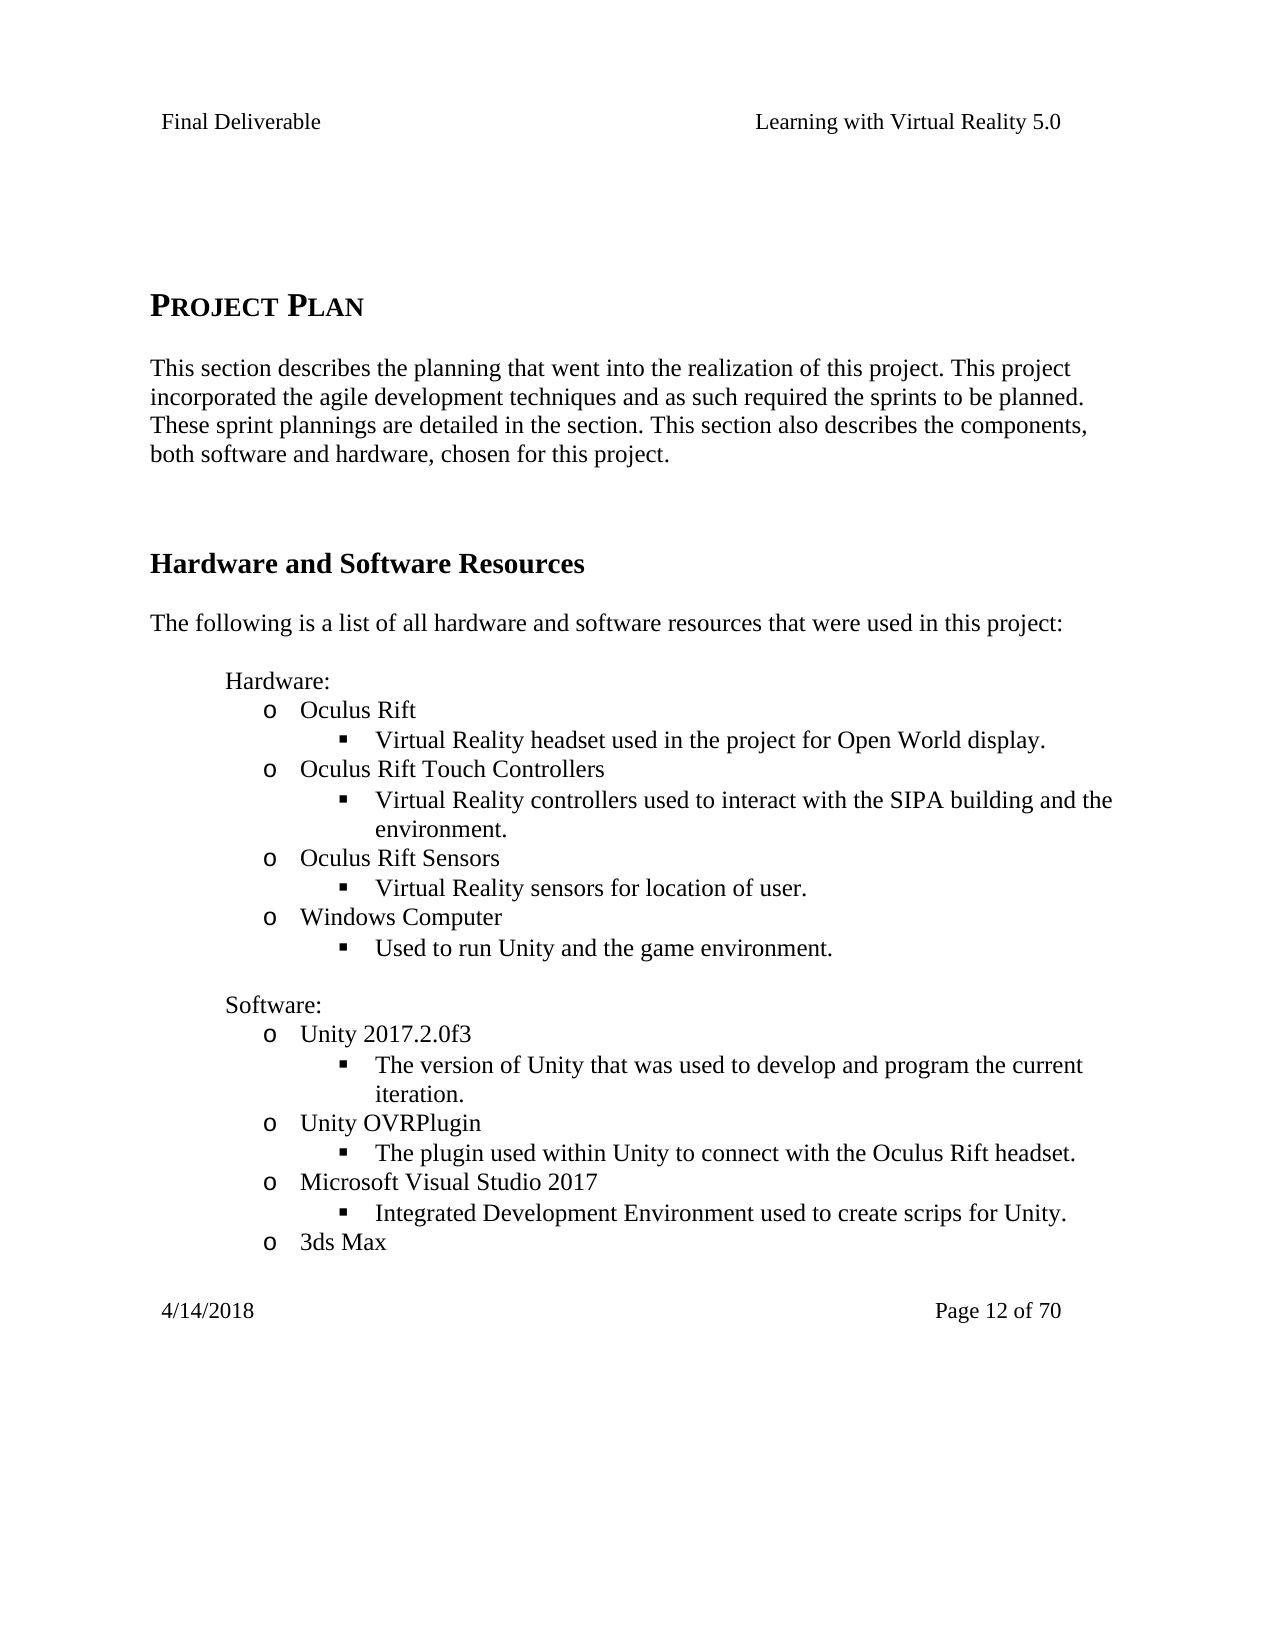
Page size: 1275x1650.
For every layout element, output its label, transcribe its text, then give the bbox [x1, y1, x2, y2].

list Used to run Unity and the game environment. [337, 933, 1125, 962]
text This section describes the planning that went into the realization of this project. This project incorporated the agile development techniques and as such required the sprints to be planned. These sprint plannings are detailed in the section. This section also describes the components, both software and hardware, chosen for this project. [150, 353, 1125, 468]
list Virtual Reality headset used in the project for Open World display. [337, 726, 1125, 754]
list Oculus Rift Touch Controllers [262, 754, 1125, 785]
list Virtual Reality controllers used to interact with the SIPA building and the environment. [337, 785, 1125, 843]
subtitle Hardware and Software Resources [150, 546, 1125, 580]
list Oculus Rift [262, 695, 1125, 726]
list Integrated Development Environment used to create scrips for Unity. [337, 1198, 1125, 1227]
text Software: [150, 991, 1125, 1019]
list The plugin used within Unity to connect with the Oculus Rift headset. [337, 1138, 1125, 1167]
list The version of Unity that was used to develop and program the current iteration. [337, 1050, 1125, 1108]
list Microsoft Visual Studio 2017 [262, 1167, 1125, 1198]
list 3ds Max [262, 1227, 1125, 1258]
list Windows Computer [262, 902, 1125, 933]
list Virtual Reality sensors for location of user. [337, 873, 1125, 902]
list Oculus Rift Sensors [262, 843, 1125, 873]
list Unity 2017.2.0f3 [262, 1019, 1125, 1050]
text Hardware: [150, 666, 1125, 695]
subtitle Project Plan [150, 286, 1125, 324]
text The following is a list of all hardware and software resources that were used in this project: [150, 608, 1125, 637]
list Unity OVRPlugin [262, 1108, 1125, 1138]
